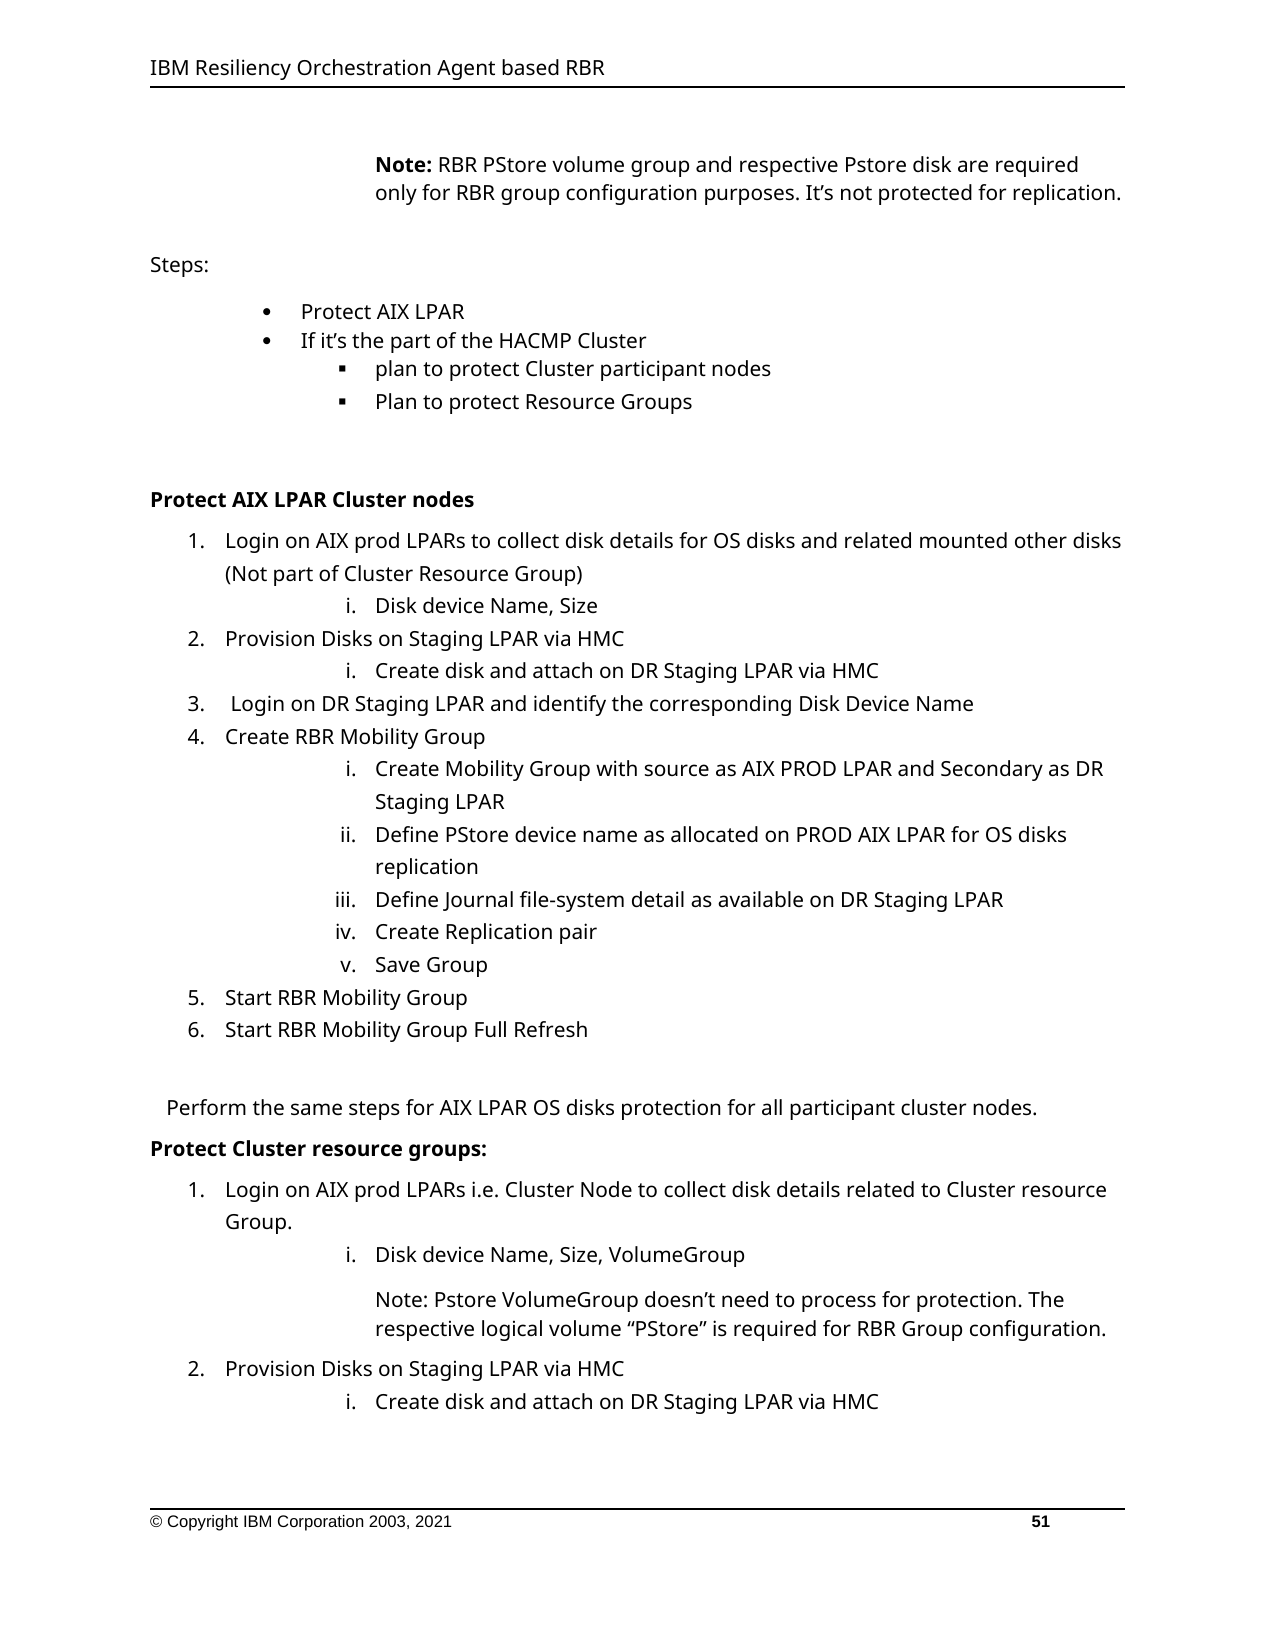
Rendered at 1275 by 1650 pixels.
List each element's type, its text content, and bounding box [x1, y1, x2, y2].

text Perform the same steps for AIX LPAR OS disks protection for all participant cluster nodes. [150, 1093, 1125, 1121]
list Create Replication pair [356, 917, 1125, 946]
list Plan to protect Resource Groups [337, 387, 1125, 415]
list Create disk and attach on DR Staging LPAR via HMC [356, 657, 1125, 685]
text Protect Cluster resource groups: [150, 1134, 1125, 1162]
list Define PStore device name as allocated on PROD AIX LPAR for OS disks replication [356, 820, 1125, 881]
list Protect AIX LPAR [263, 297, 1125, 326]
list Create Mobility Group with source as AIX PROD LPAR and Secondary as DR Staging LPAR [356, 754, 1125, 816]
list Define Journal file-system detail as available on DR Staging LPAR [356, 885, 1125, 913]
list Disk device Name, Size [356, 591, 1125, 620]
list Create RBR Mobility Group [187, 722, 1125, 750]
list Provision Disks on Staging LPAR via HMC [187, 624, 1125, 652]
list plan to protect Cluster participant nodes [337, 354, 1125, 383]
list Login on AIX prod LPARs to collect disk details for OS disks and related mounted other disks (Not part of Cluster Resource Group) [187, 526, 1125, 587]
list Login on AIX prod LPARs i.e. Cluster Node to collect disk details related to Cluster resource Group. [187, 1175, 1125, 1236]
list If it’s the part of the HACMP Cluster [263, 326, 1125, 354]
list Provision Disks on Staging LPAR via HMC [187, 1354, 1125, 1383]
text Steps: [150, 219, 1125, 278]
list Start RBR Mobility Group [187, 983, 1125, 1011]
list Note: Pstore VolumeGroup doesn’t need to process for protection. The respective logical volume “PStore” is required for RBR Group configuration. [375, 1285, 1125, 1342]
list Note: RBR PStore volume group and respective Pstore disk are required only for RBR group configuration purposes. It’s not protected for replication. [375, 150, 1125, 207]
subtitle Protect AIX LPAR Cluster nodes [150, 485, 1125, 514]
list Login on DR Staging LPAR and identify the corresponding Disk Device Name [187, 689, 1125, 718]
list Disk device Name, Size, VolumeGroup [356, 1240, 1125, 1268]
list Create disk and attach on DR Staging LPAR via HMC [356, 1387, 1125, 1416]
list Save Group [356, 950, 1125, 978]
list Start RBR Mobility Group Full Refresh [187, 1015, 1125, 1076]
